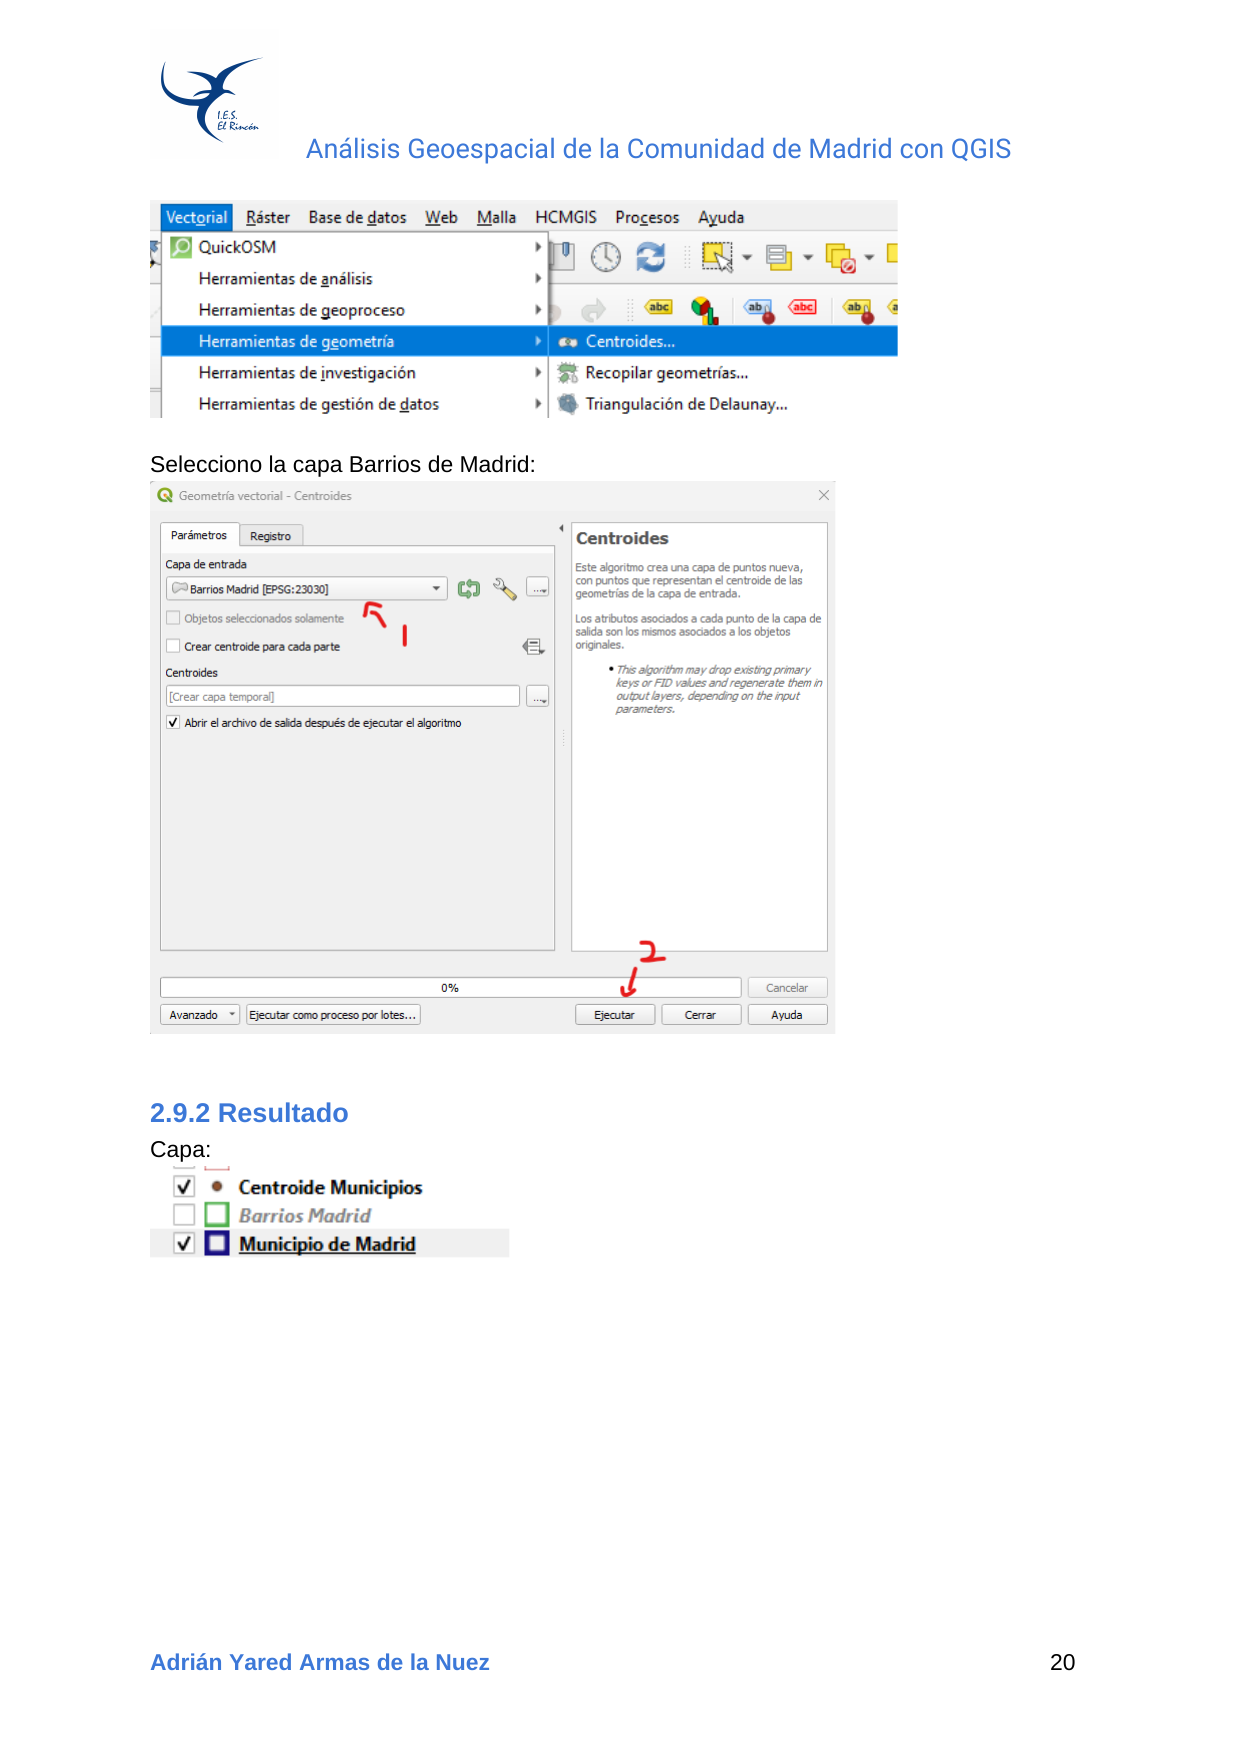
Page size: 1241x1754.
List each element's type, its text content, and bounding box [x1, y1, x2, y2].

picture [150, 200, 898, 418]
picture [150, 481, 836, 1034]
text Selecciono la capa Barrios de Madrid: [150, 451, 1090, 478]
picture [150, 1166, 510, 1259]
subtitle 2.9.2 Resultado [150, 1097, 1090, 1128]
picture [150, 29, 279, 159]
